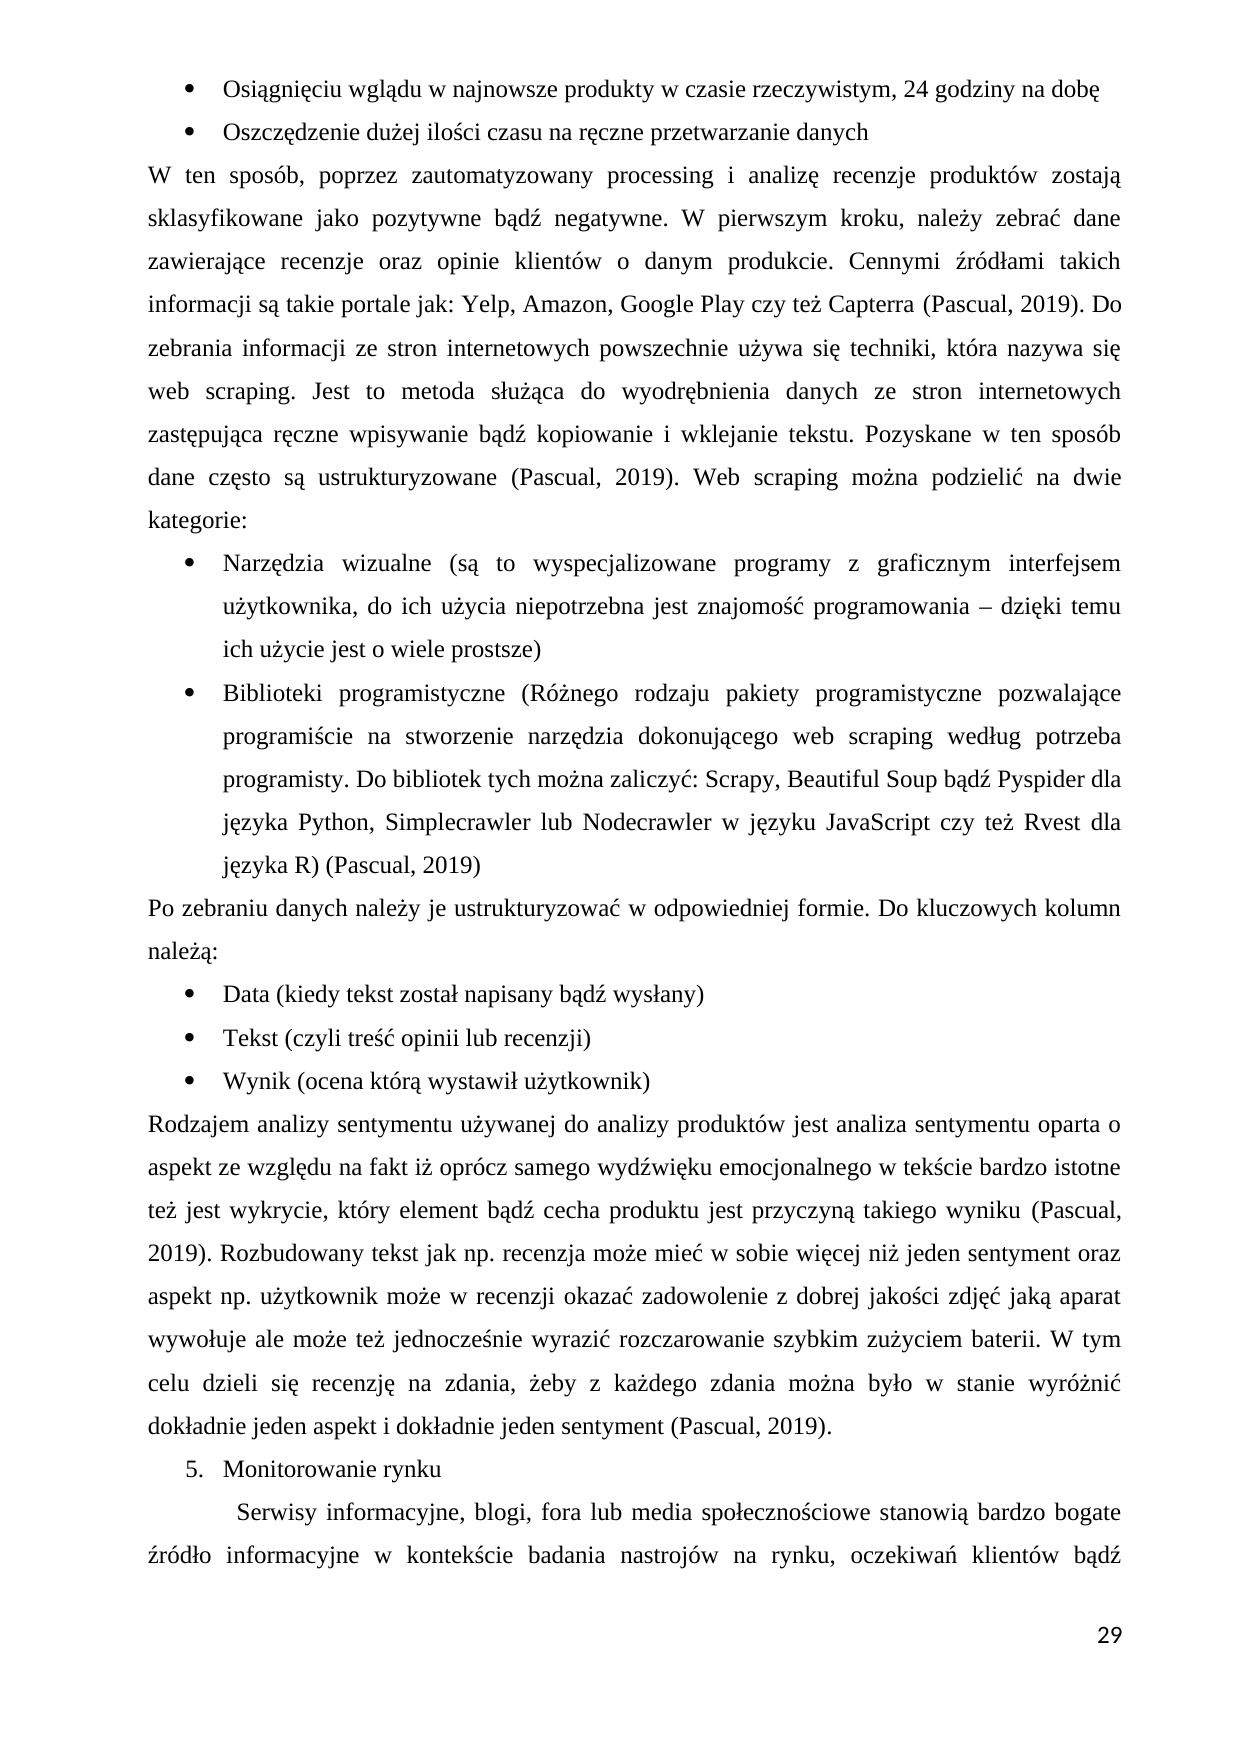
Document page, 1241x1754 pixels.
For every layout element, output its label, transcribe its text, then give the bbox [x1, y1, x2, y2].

list Wynik (ocena którą wystawił użytkownik) [185, 1066, 1122, 1094]
text Rodzajem analizy sentymentu używanej do analizy produktów jest analiza sentymentu oparta o aspekt ze względu na fakt iż oprócz samego wydźwięku emocjonalnego w tekście bardzo istotne też jest wykrycie, który element bądź cecha produktu jest przyczyną takiego wyniku. Rozbudowany tekst jak np. recenzja może mieć w sobie więcej niż jeden sentyment oraz aspekt np. użytkownik może w recenzji okazać zadowolenie z dobrej jakości zdjęć jaką aparat wywołuje ale może też jednocześnie wyrazić rozczarowanie szybkim zużyciem baterii. W tym celu dzieli się recenzję na zdania, żeby z każdego zdania można było w stanie wyróżnić dokładnie jeden aspekt i dokładnie jeden sentyment. [148, 1109, 1122, 1439]
list Biblioteki programistyczne (Różnego rodzaju pakiety programistyczne pozwalające programiście na stworzenie narzędzia dokonującego web scraping według potrzeba programisty. Do bibliotek tych można zaliczyć: Scrapy, Beautiful Soup bądź Pyspider dla języka Python, Simplecrawler lub Nodecrawler w języku JavaScript czy też Rvest dla języka R) [185, 678, 1122, 879]
list Monitorowanie rynku [185, 1454, 1122, 1483]
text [148, 1497, 1122, 1569]
list Narzędzia wizualne (są to wyspecjalizowane programy z graficznym interfejsem użytkownika, do ich użycia niepotrzebna jest znajomość programowania – dzięki temu ich użycie jest o wiele prostsze) [185, 548, 1122, 663]
list Oszczędzenie dużej ilości czasu na ręczne przetwarzanie danych [185, 117, 1122, 146]
list Data (kiedy tekst został napisany bądź wysłany) [185, 979, 1122, 1008]
list Tekst (czyli treść opinii lub recenzji) [185, 1023, 1122, 1051]
text Po zebraniu danych należy je ustrukturyzować w odpowiedniej formie. Do kluczowych kolumn należą: [148, 893, 1122, 965]
text W ten sposób, poprzez zautomatyzowany processing i analizę recenzje produktów zostają sklasyfikowane jako pozytywne bądź negatywne. W pierwszym kroku, należy zebrać dane zawierające recenzje oraz opinie klientów o danym produkcie. Cennymi źródłami takich informacji są takie portale jak: Yelp, Amazon, Google Play czy też Capterra. Do zebrania informacji ze stron internetowych powszechnie używa się techniki, która nazywa się web scraping. Jest to metoda służąca do wyodrębnienia danych ze stron internetowych zastępująca ręczne wpisywanie bądź kopiowanie i wklejanie tekstu. Pozyskane w ten sposób dane często są ustrukturyzowane. Web scraping można podzielić na dwie kategorie: [148, 160, 1122, 534]
list Osiągnięciu wglądu w najnowsze produkty w czasie rzeczywistym, 24 godziny na dobę [185, 74, 1122, 103]
